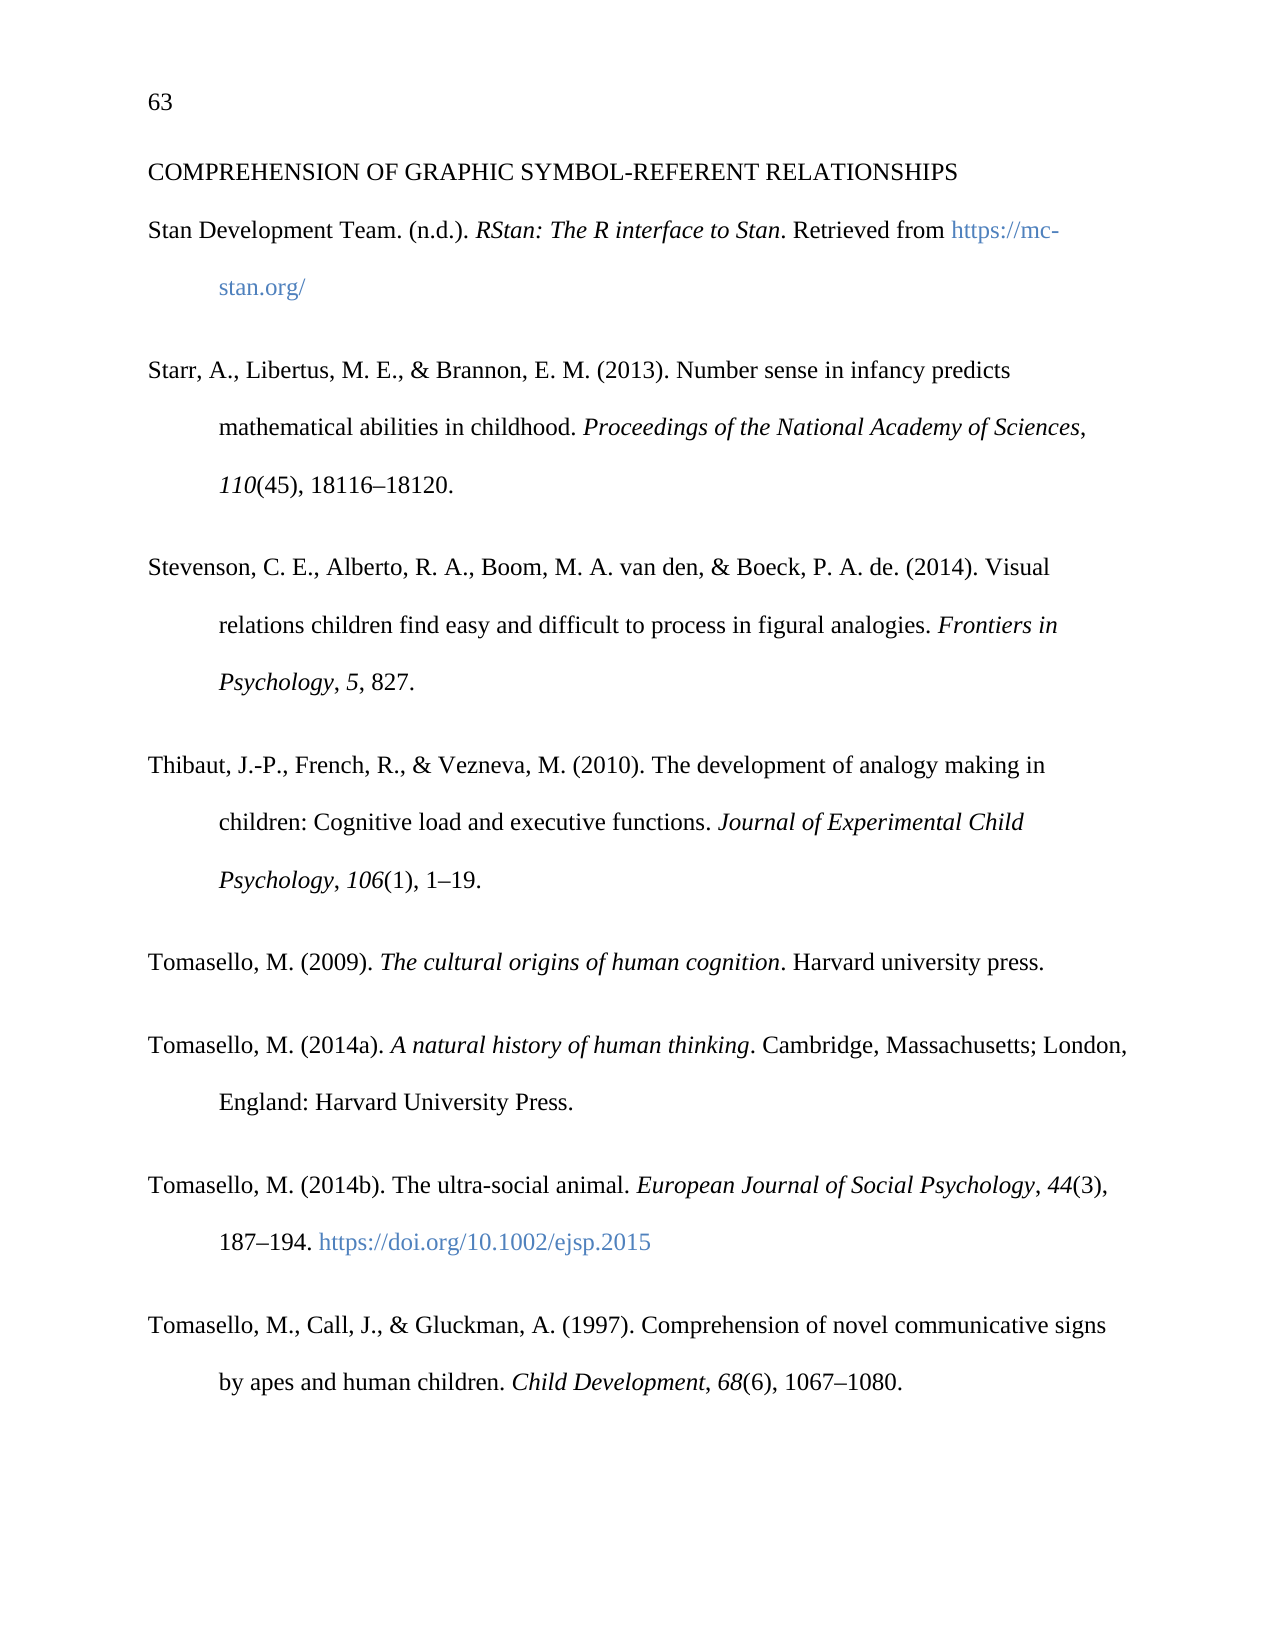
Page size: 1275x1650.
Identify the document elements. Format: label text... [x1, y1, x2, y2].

text Thibaut, J.-P., French, R., & Vezneva, M. (2010). The development of analogy making in children: Cognitive load and executive functions. Journal of Experimental Child Psychology, 106(1), 1–19. [148, 750, 1127, 894]
text Tomasello, M. (2014b). The ultra-social animal. European Journal of Social Psychology, 44(3), 187–194. https://doi.org/10.1002/ejsp.2015 [148, 1170, 1127, 1256]
text Tomasello, M., Call, J., & Gluckman, A. (1997). Comprehension of novel communicative signs by apes and human children. Child Development, 68(6), 1067–1080. [148, 1310, 1127, 1396]
text Tomasello, M. (2014a). A natural history of human thinking. Cambridge, Massachusetts; London, England: Harvard University Press. [148, 1030, 1127, 1116]
text Tomasello, M. (2009). The cultural origins of human cognition. Harvard university press. [148, 947, 1127, 976]
text Starr, A., Libertus, M. E., & Brannon, E. M. (2013). Number sense in infancy predicts mathematical abilities in childhood. Proceedings of the National Academy of Sciences, 110(45), 18116–18120. [148, 355, 1127, 499]
text Stevenson, C. E., Alberto, R. A., Boom, M. A. van den, & Boeck, P. A. de. (2014). Visual relations children find easy and difficult to process in figural analogies. Frontiers in Psychology, 5, 827. [148, 552, 1127, 696]
text Stan Development Team. (n.d.). RStan: The R interface to Stan. Retrieved from https://mc-stan.org/ [148, 215, 1127, 301]
